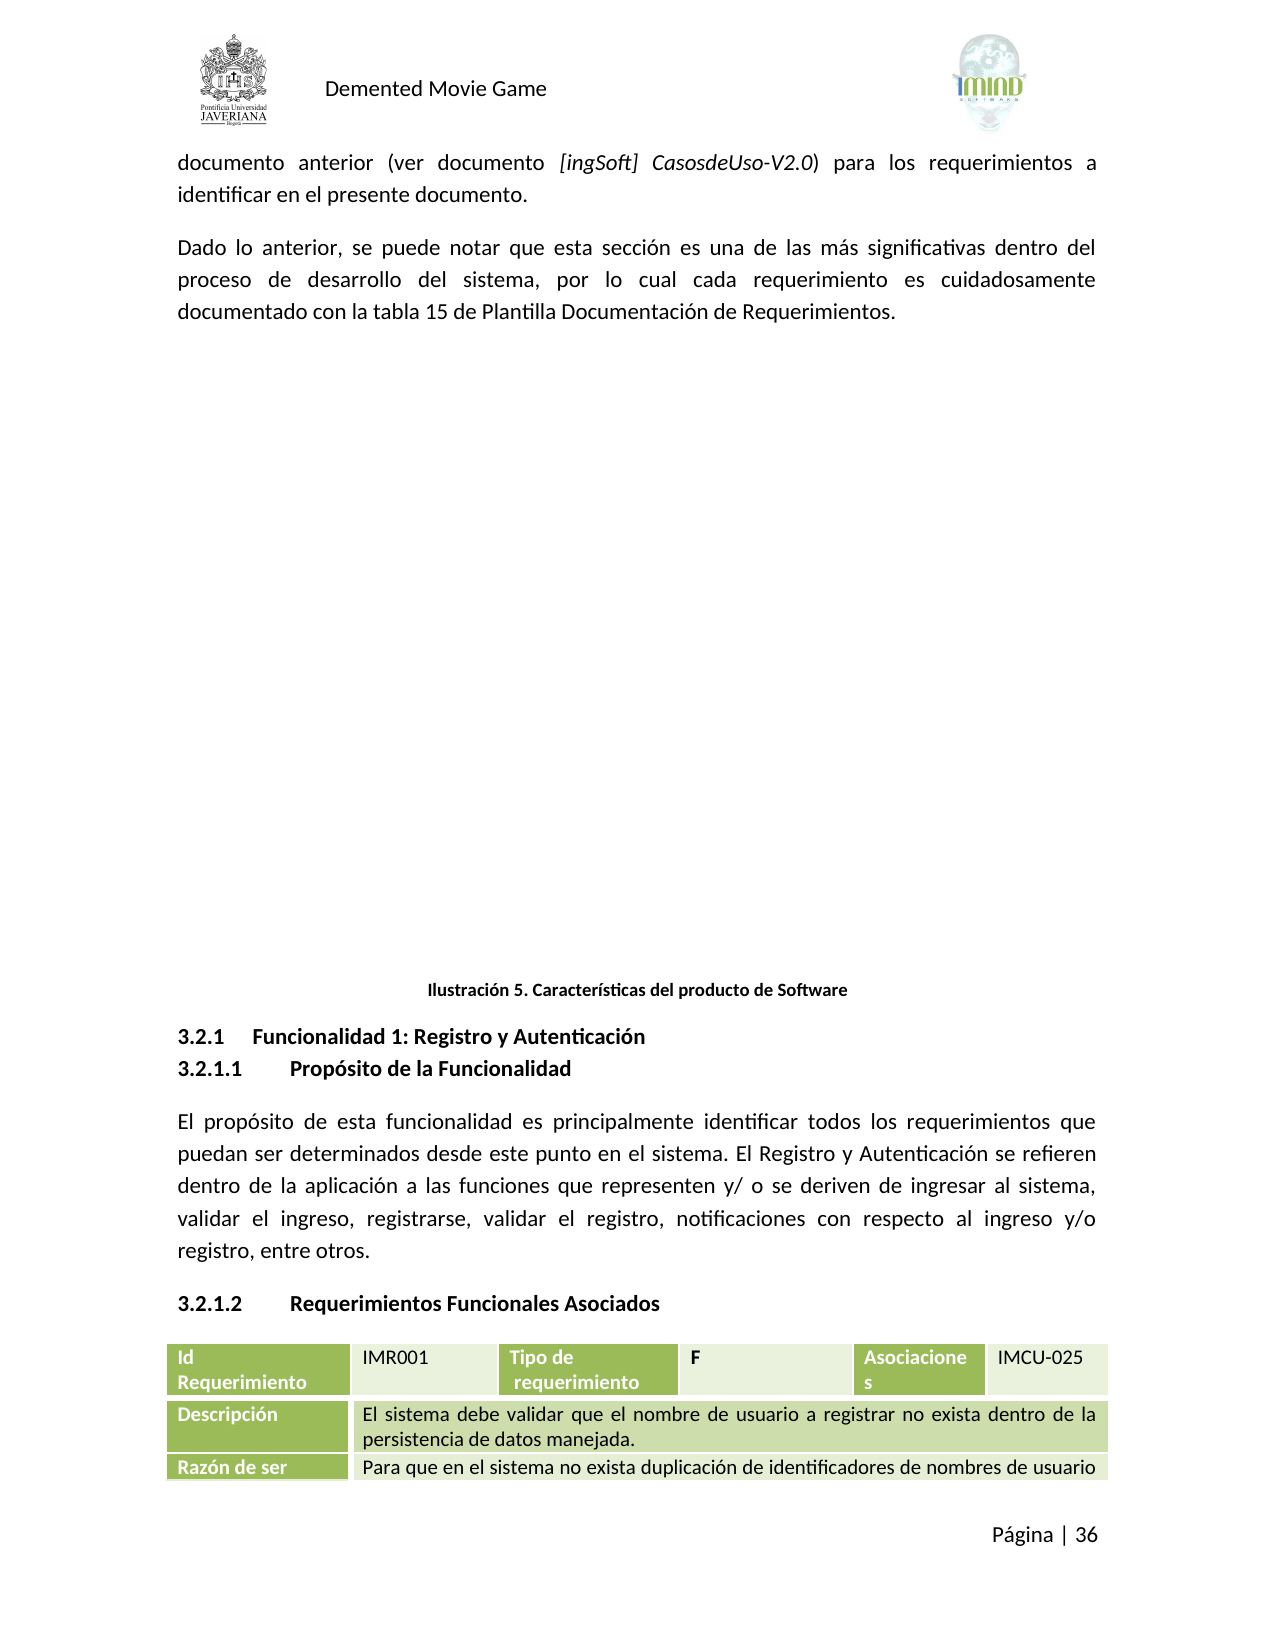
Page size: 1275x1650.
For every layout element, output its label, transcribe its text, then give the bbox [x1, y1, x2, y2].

text El propósito de esta funcionalidad es principalmente identificar todos los requerimientos que puedan ser determinados desde este punto en el sistema. El Registro y Autenticación se refieren dentro de la aplicación a las funciones que representen y/ o se deriven de ingresar al sistema, validar el ingreso, registrarse, validar el registro, notificaciones con respecto al ingreso y/o registro, entre otros. [177, 1107, 1098, 1264]
table_header IMCU-025 [988, 1344, 1108, 1395]
text Ilustración 5. Características del producto de Software [177, 978, 1098, 1001]
list Requerimientos Funcionales Asociados [177, 1289, 1098, 1317]
table_cell Para que en el sistema no exista duplicación de identificadores de nombres de usuario en el momento de registrarse. [354, 1454, 1108, 1479]
table_header Id Requerimiento [167, 1344, 350, 1395]
list Propósito de la Funcionalidad [177, 1054, 1098, 1082]
picture [951, 34, 1033, 138]
table_cell El sistema debe validar que el nombre de usuario a registrar no exista dentro de la persistencia de datos manejada. [354, 1401, 1108, 1452]
table_header IMR001 [352, 1344, 497, 1395]
table_header F [680, 1344, 852, 1395]
picture [200, 34, 267, 126]
table_cell Razón de ser [167, 1454, 348, 1479]
table_cell Descripción [167, 1401, 348, 1452]
table_header Asociaciones [854, 1344, 985, 1395]
text Dado lo anterior, se puede notar que esta sección es una de las más significativas dentro del proceso de desarrollo del sistema, por lo cual cada requerimiento es cuidadosamente documentado con la tabla 15 de Plantilla Documentación de Requerimientos. [177, 233, 1098, 325]
table_header Tipo de requerimiento [499, 1344, 678, 1395]
list Funcionalidad 1: Registro y Autenticación [177, 1022, 1098, 1050]
